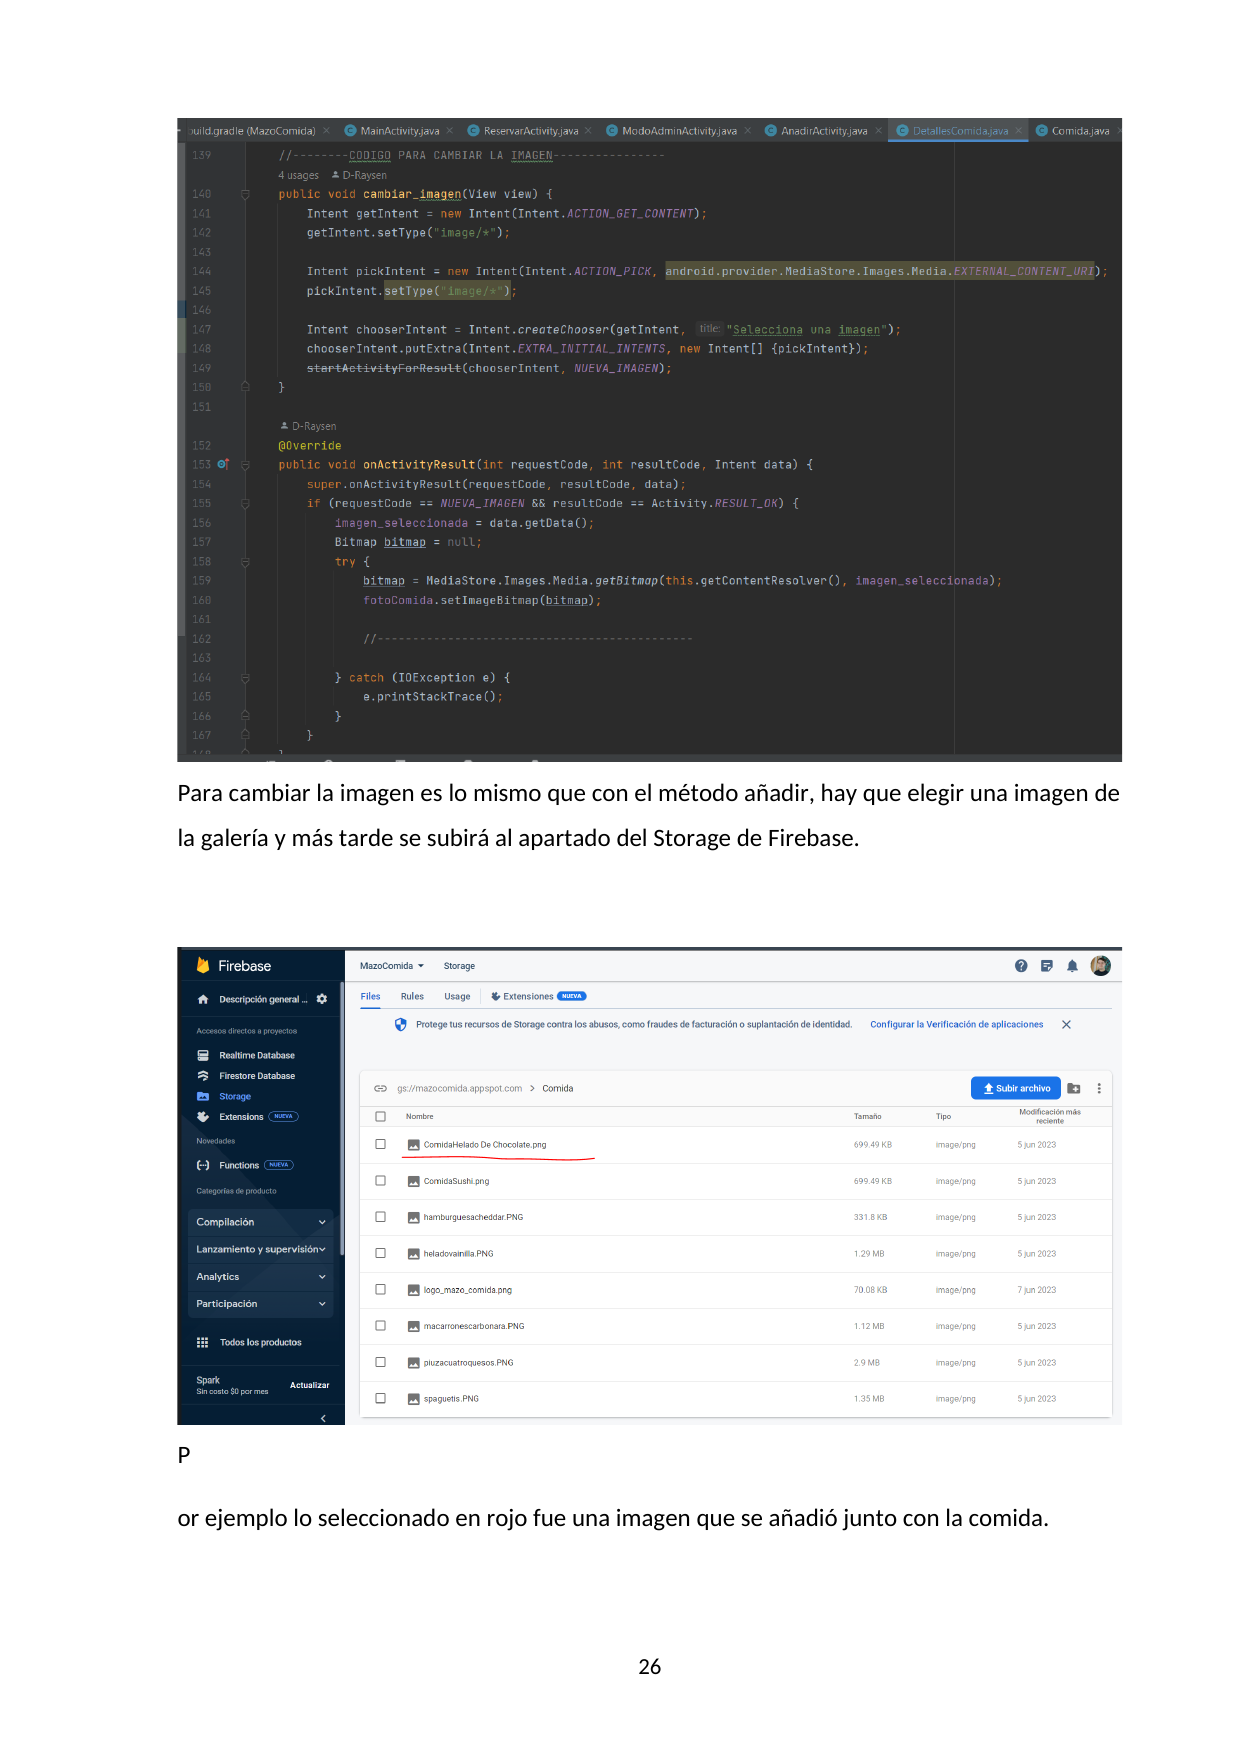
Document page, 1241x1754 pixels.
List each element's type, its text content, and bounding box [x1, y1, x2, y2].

text Para cambiar la imagen es lo mismo que con el método añadir, hay que elegir una imagen de la galería y más tarde se subirá al apartado del Storage de Firebase. [177, 762, 1122, 853]
text or ejemplo lo seleccionado en rojo fue una imagen que se añadió junto con la comida. [177, 1502, 1122, 1533]
picture [177, 947, 1123, 1425]
picture [177, 118, 1123, 762]
text P [177, 1425, 1122, 1470]
